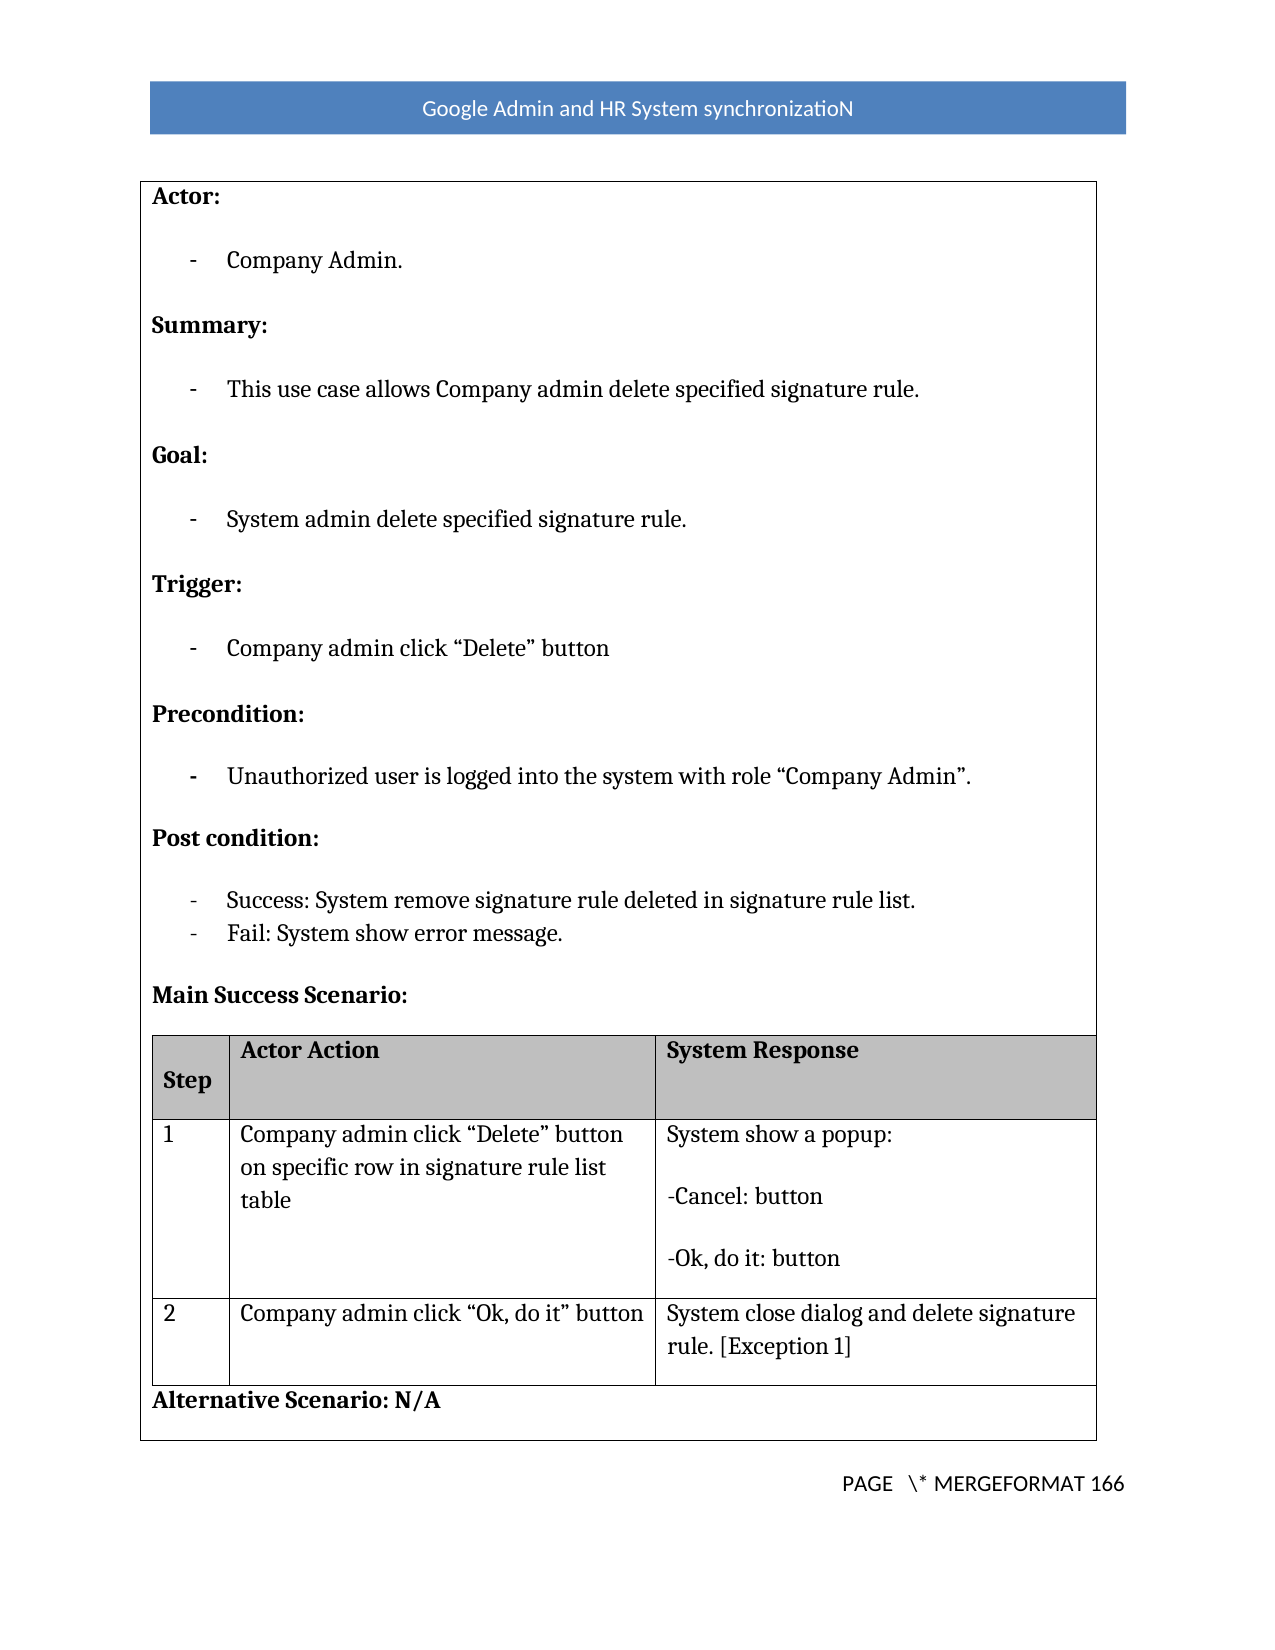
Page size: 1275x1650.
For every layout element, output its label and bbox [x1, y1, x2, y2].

table_cell [141, 182, 1096, 1440]
